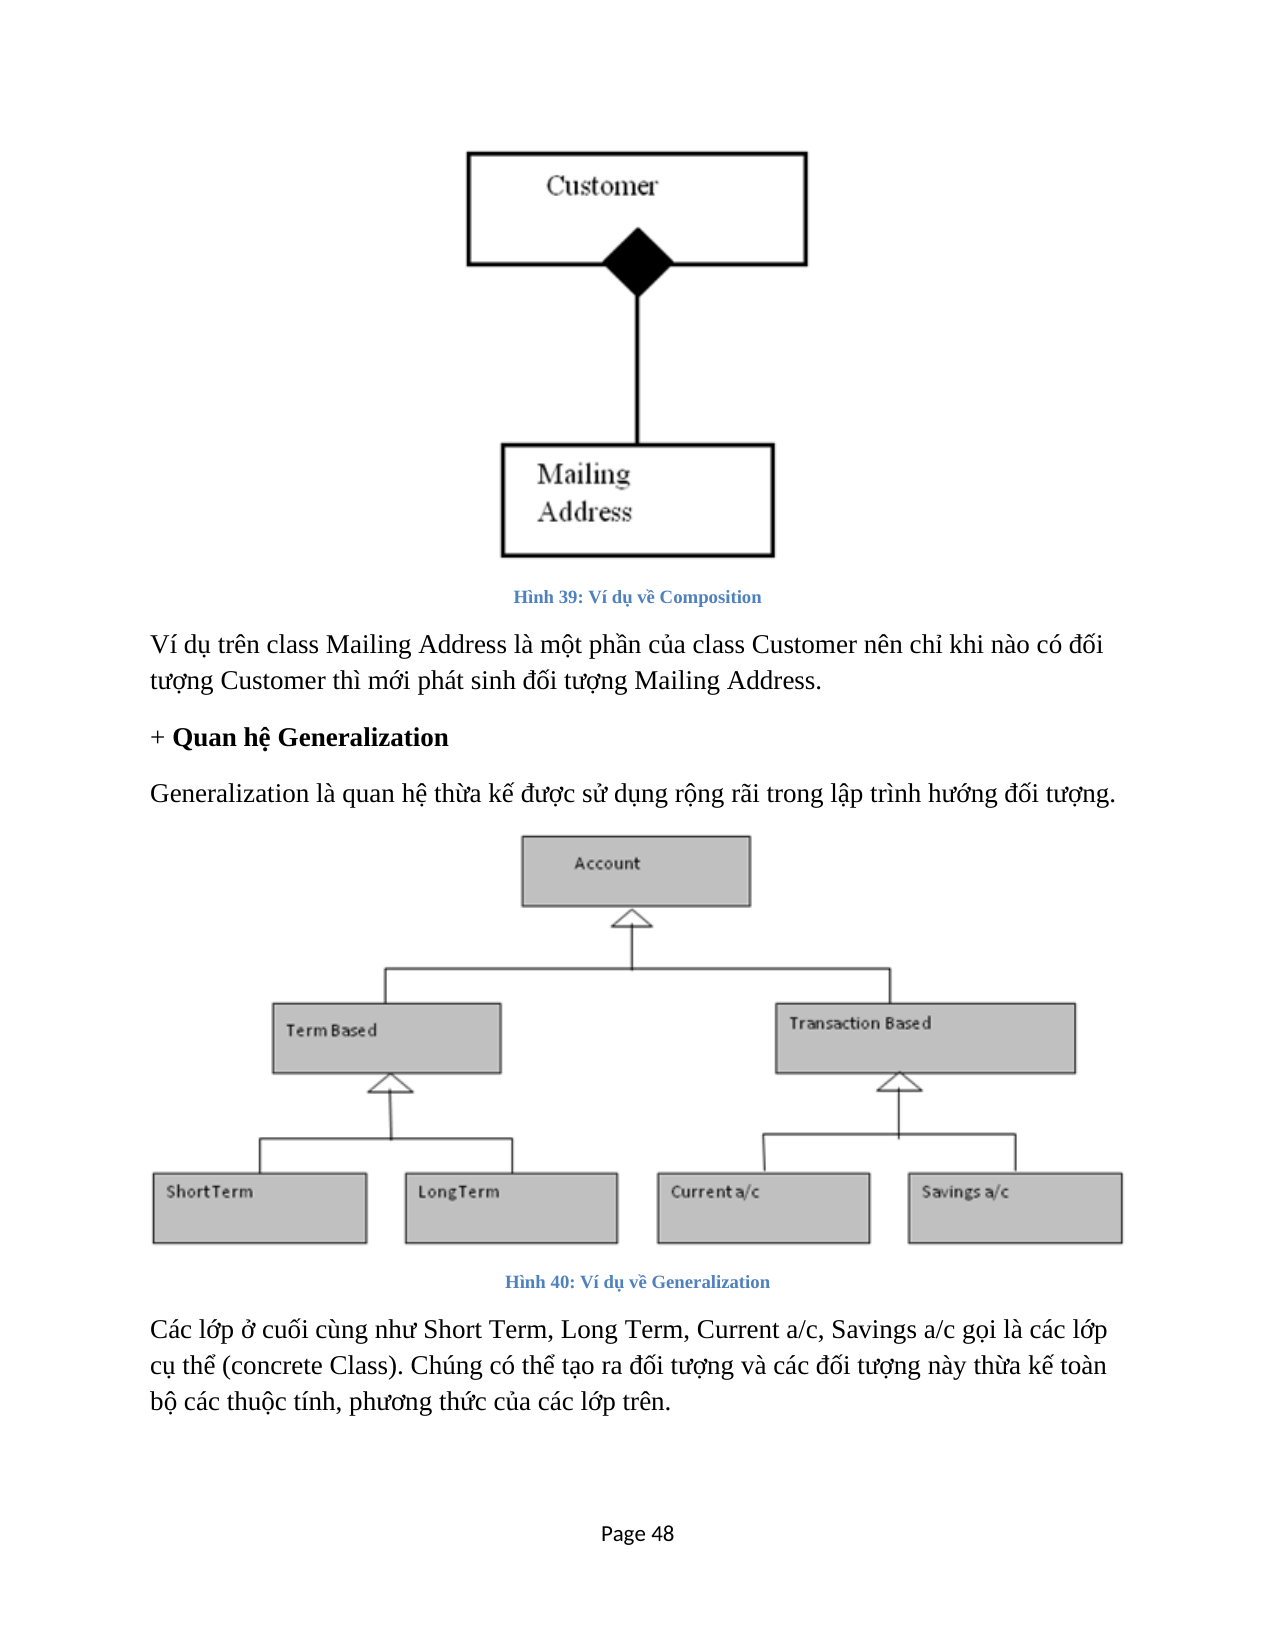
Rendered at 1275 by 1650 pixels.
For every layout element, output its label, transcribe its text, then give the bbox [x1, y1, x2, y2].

text Hình 39: Ví dụ về Composition [150, 586, 1125, 607]
picture [464, 150, 811, 561]
picture [150, 833, 1125, 1247]
text Generalization là quan hệ thừa kế được sử dụng rộng rãi trong lập trình hướng đối tượng. [150, 777, 1125, 808]
text Ví dụ trên class Mailing Address là một phần của class Customer nên chỉ khi nào có đối tượng Customer thì mới phát sinh đối tượng Mailing Address. [150, 628, 1125, 695]
text Hình 40: Ví dụ về Generalization [150, 1271, 1125, 1293]
text + Quan hệ Generalization [150, 721, 1125, 752]
text Các lớp ở cuối cùng như Short Term, Long Term, Current a/c, Savings a/c gọi là các lớp cụ thể (concrete Class). Chúng có thể tạo ra đối tượng và các đối tượng này thừa kế toàn bộ các thuộc tính, phương thức của các lớp trên. [150, 1314, 1125, 1416]
